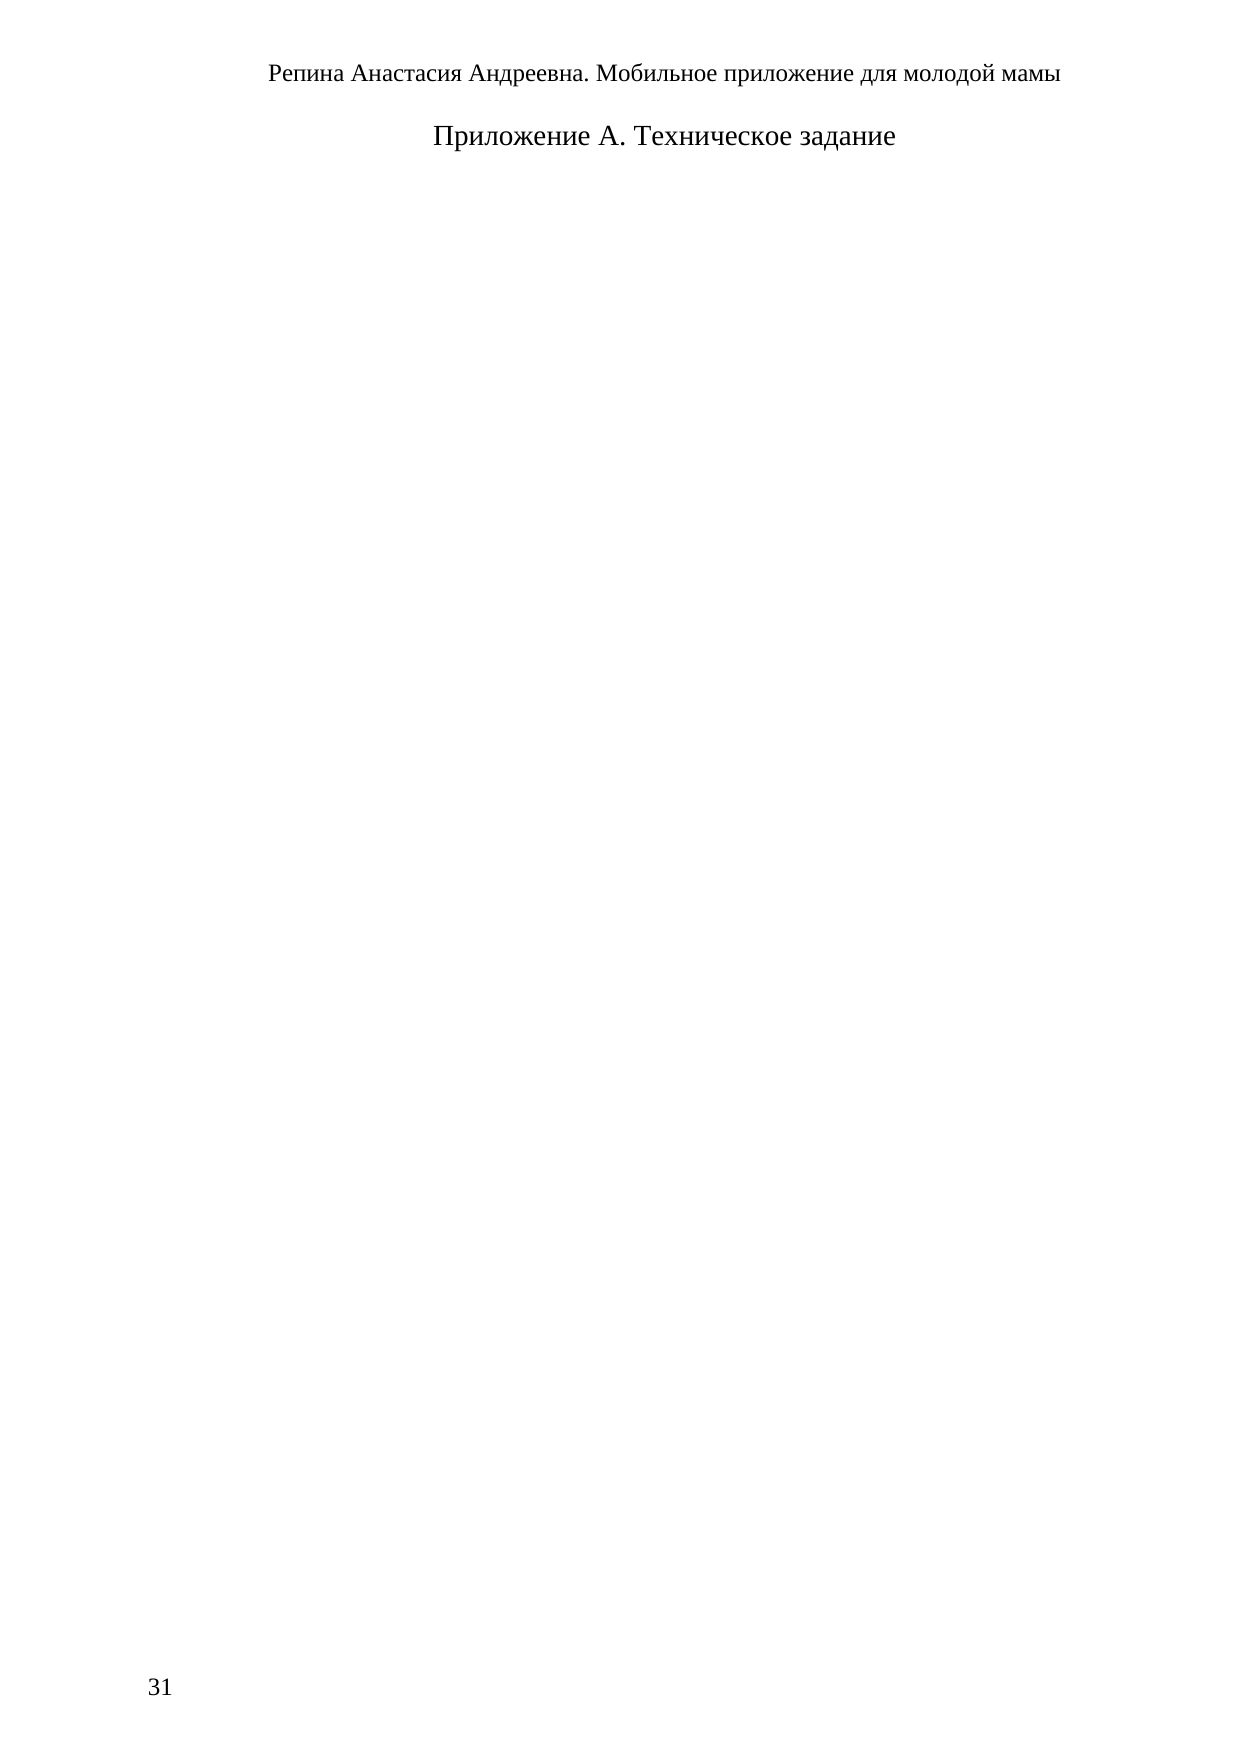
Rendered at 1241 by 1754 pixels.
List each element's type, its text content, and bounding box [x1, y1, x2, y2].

subtitle Приложение A. Техническое задание [148, 118, 1181, 152]
